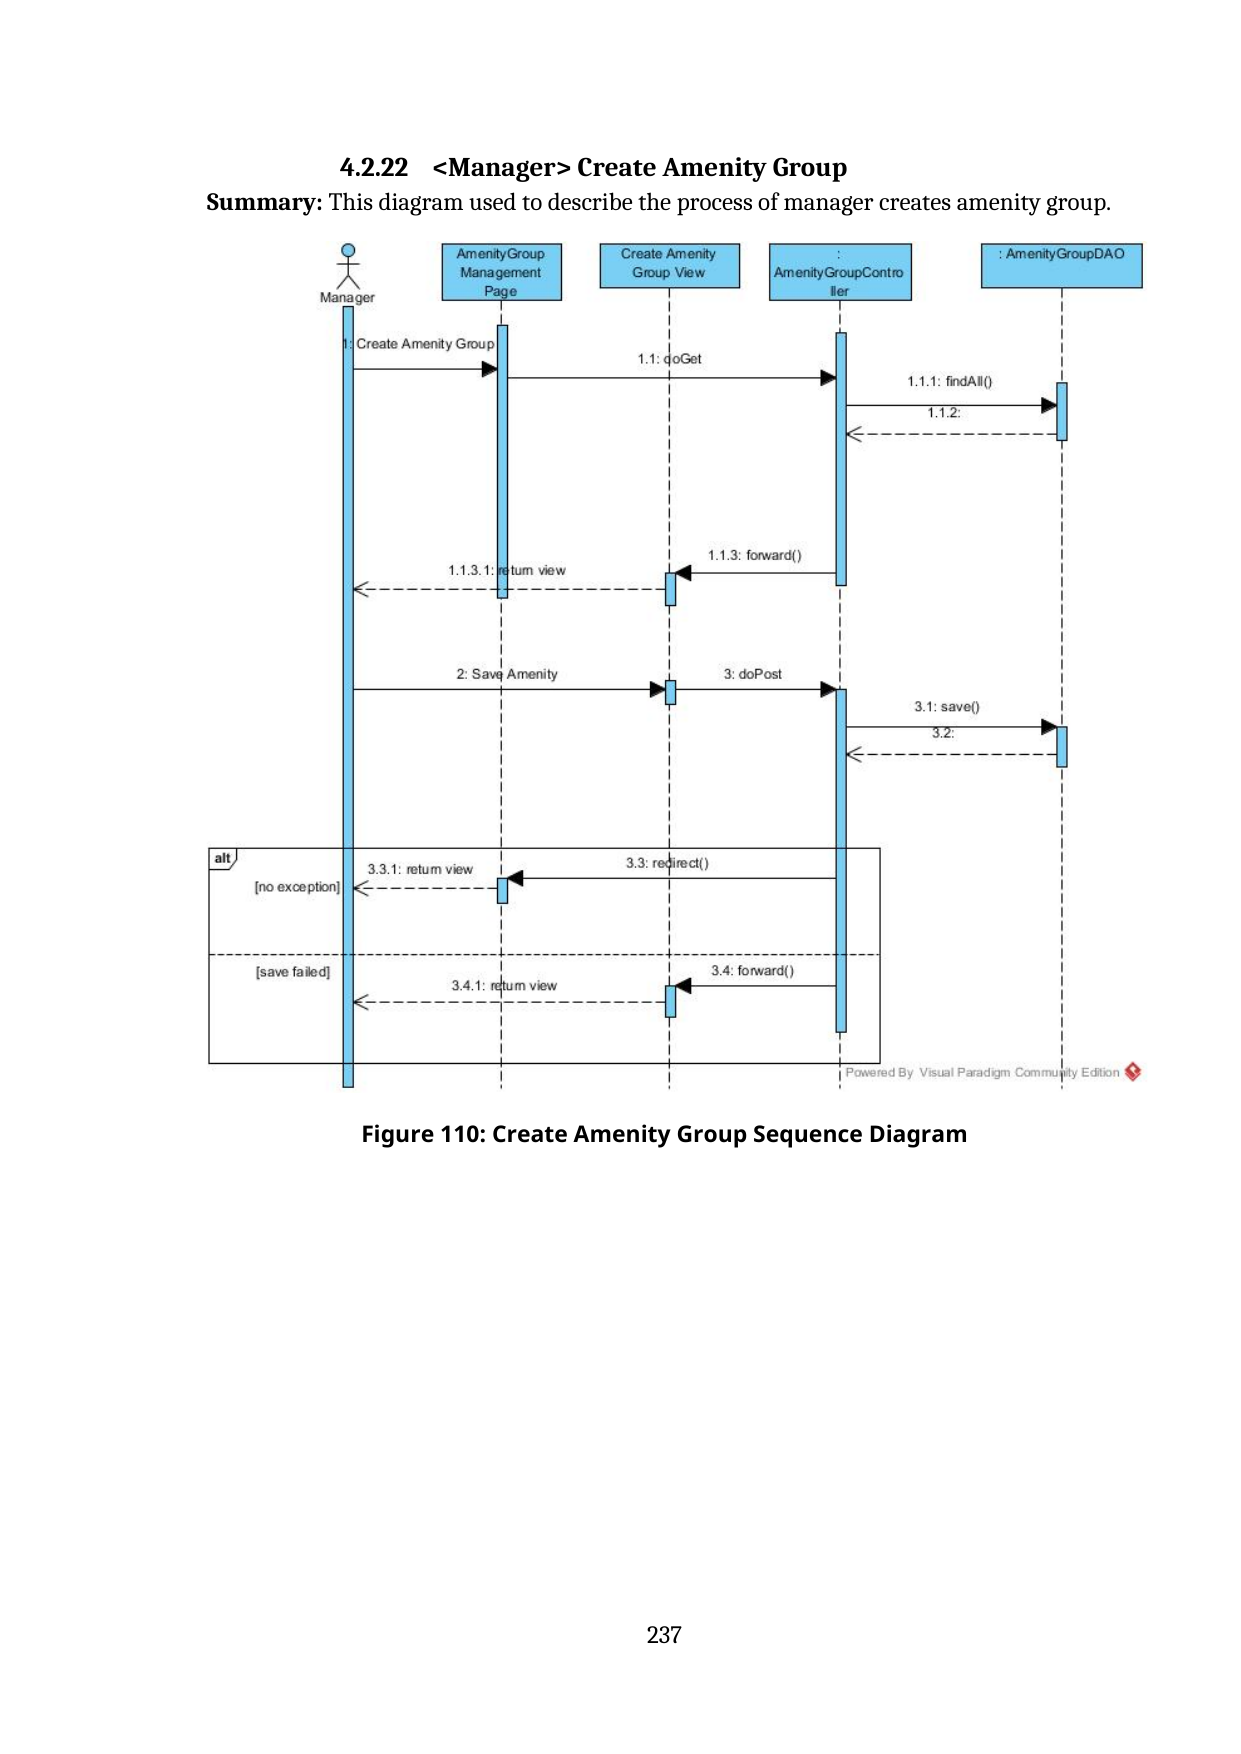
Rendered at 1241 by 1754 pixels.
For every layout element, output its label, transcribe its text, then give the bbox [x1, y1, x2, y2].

text Figure 110: Create Amenity Group Sequence Diagram [207, 1118, 1122, 1149]
subtitle <Manager> Create Amenity Group [340, 152, 1122, 183]
text Summary: This diagram used to describe the process of manager creates amenity group. [207, 188, 1122, 216]
picture [206, 241, 1148, 1093]
